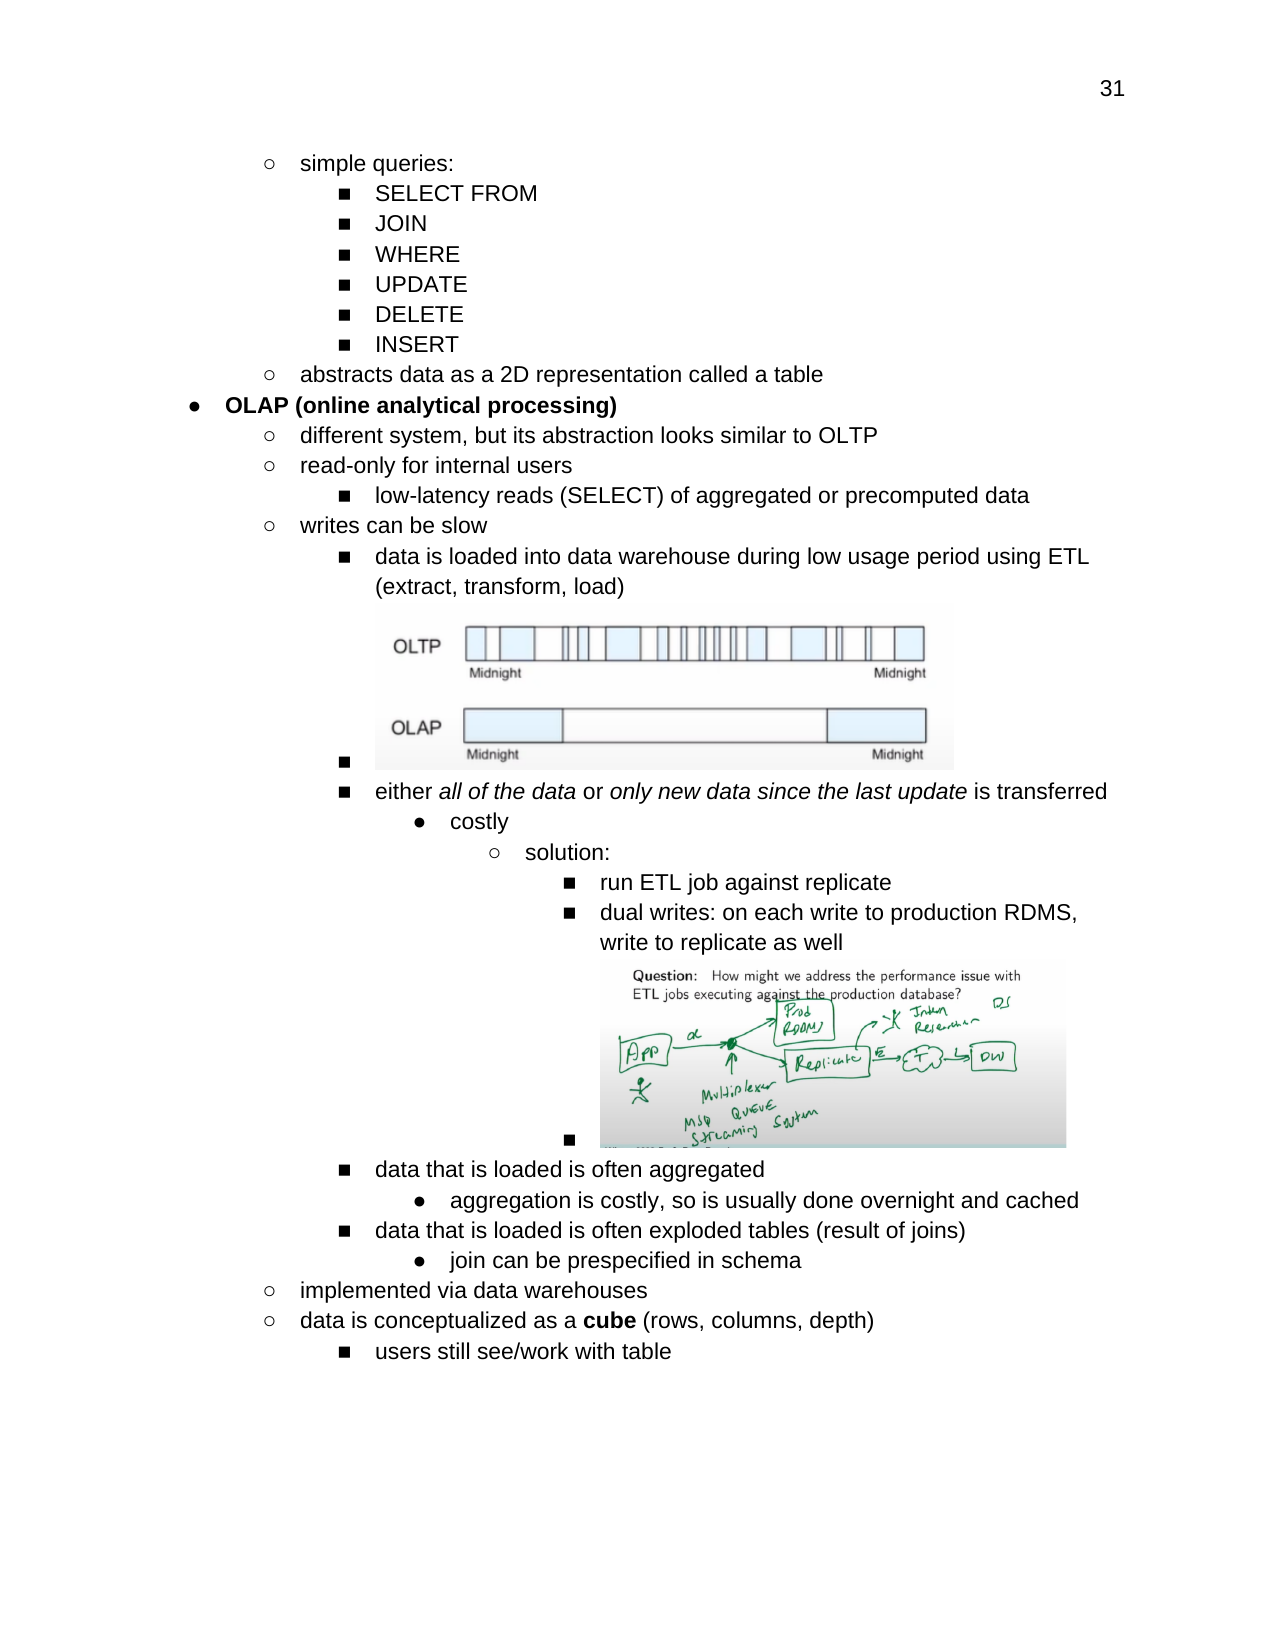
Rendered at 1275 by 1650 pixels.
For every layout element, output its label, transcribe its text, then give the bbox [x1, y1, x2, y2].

list simple queries: [262, 150, 1125, 176]
list SELECT FROM [337, 180, 1125, 207]
list JOIN [337, 210, 1125, 237]
list either all of the data or only new data since the last update is transferred [337, 778, 1125, 804]
list implemented via data warehouses [262, 1277, 1125, 1304]
list run ETL job against replicate [562, 869, 1125, 895]
list data is loaded into data warehouse during low usage period using ETL (extract, transform, load) [337, 543, 1125, 599]
list data that is loaded is often exploded tables (result of joins) [337, 1217, 1125, 1243]
list data that is loaded is often aggregated [337, 1156, 1125, 1183]
list UPDATE [337, 271, 1125, 297]
list join can be prespecified in schema [412, 1247, 1125, 1273]
list different system, but its abstraction looks similar to OLTP [262, 422, 1125, 448]
list users still see/work with table [337, 1338, 1125, 1364]
picture [375, 603, 954, 770]
list costly [412, 808, 1125, 834]
list dual writes: on each write to production RDMS, write to replicate as well [562, 899, 1125, 955]
list aggregation is costly, so is usually done overnight and cached [412, 1187, 1125, 1213]
list abstracts data as a 2D representation called a table [262, 361, 1125, 388]
list INSERT [337, 331, 1125, 358]
list WHERE [337, 241, 1125, 267]
list DELETE [337, 301, 1125, 327]
list data is conceptualized as a cube (rows, columns, depth) [262, 1307, 1125, 1334]
list read-only for internal users [262, 452, 1125, 478]
list OLAP (online analytical processing) [187, 392, 1125, 418]
list writes can be slow [262, 512, 1125, 539]
list low-latency reads (SELECT) of aggregated or precomputed data [337, 482, 1125, 509]
picture [600, 959, 1067, 1148]
list solution: [487, 838, 1125, 865]
